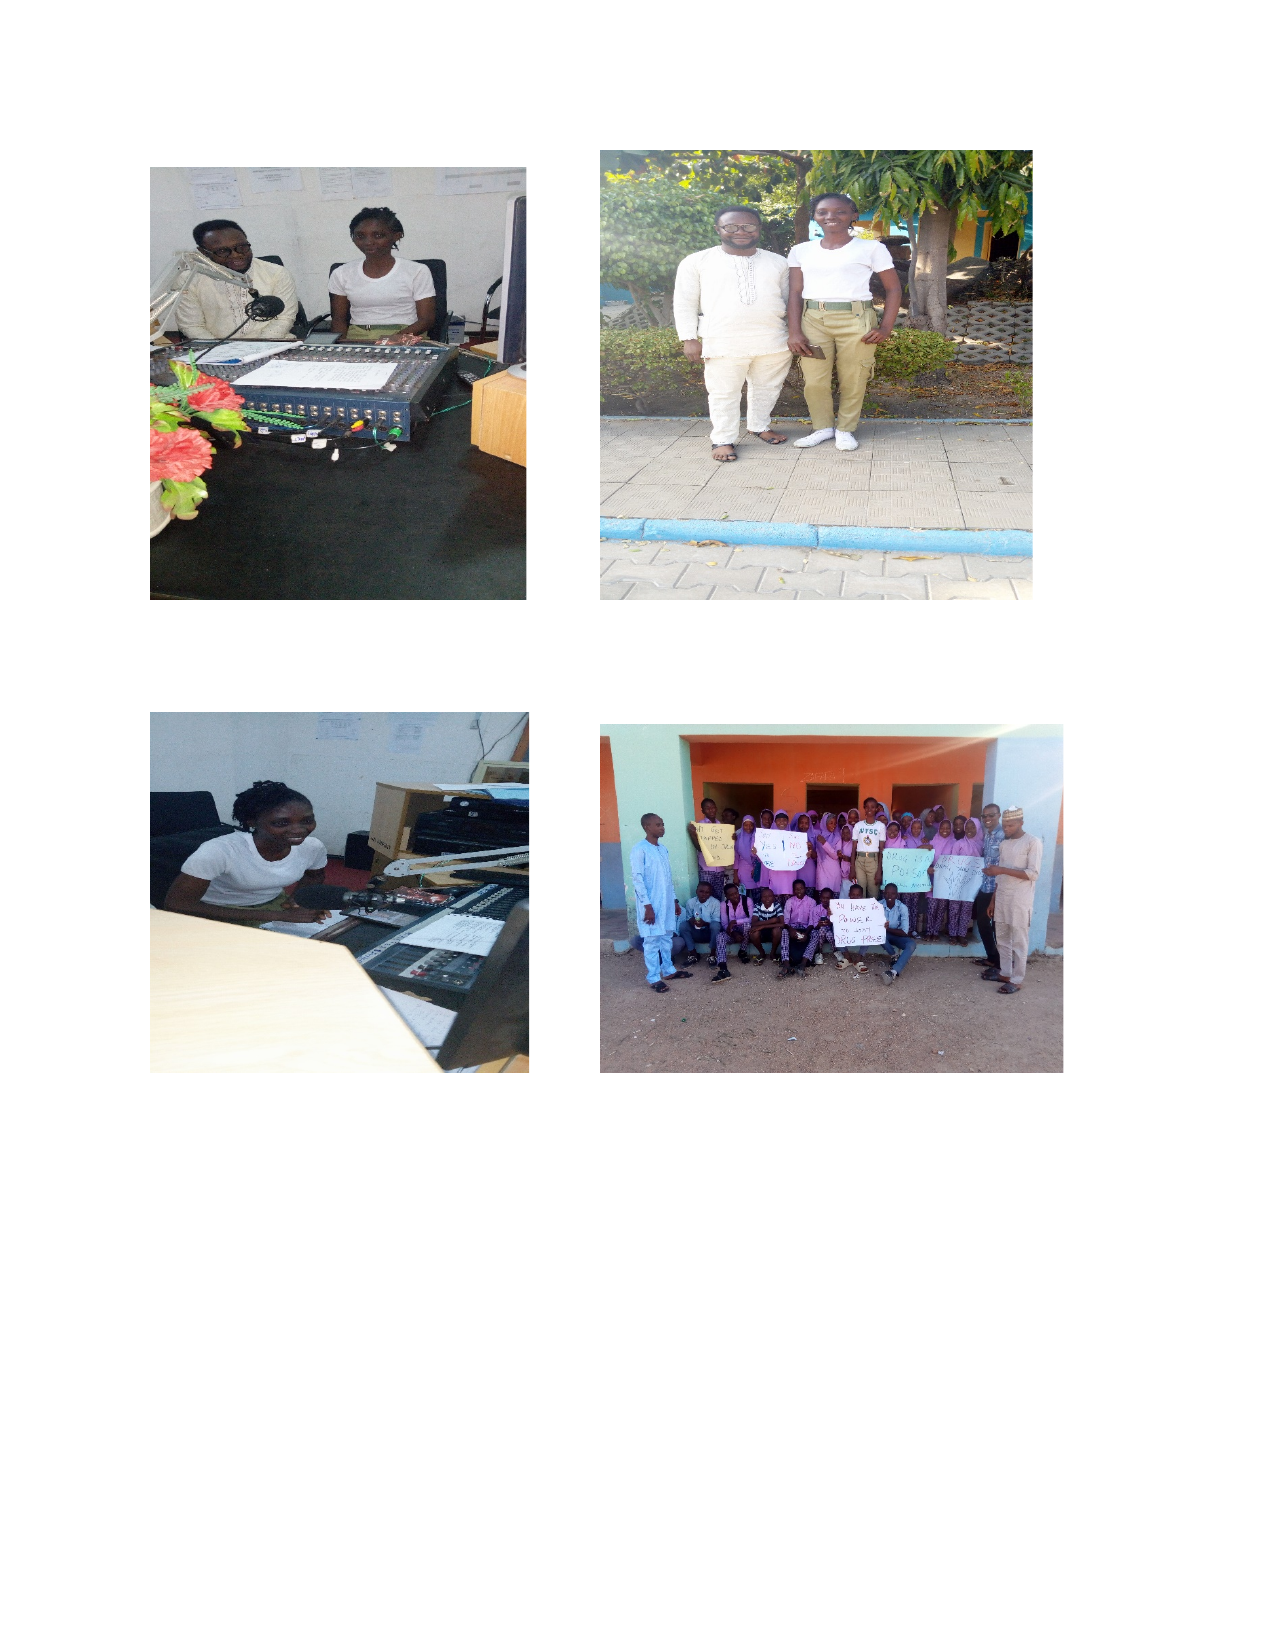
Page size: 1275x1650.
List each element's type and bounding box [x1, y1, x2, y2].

picture [600, 150, 1033, 600]
picture [600, 724, 1064, 1073]
picture [150, 712, 530, 1073]
picture [150, 167, 527, 600]
